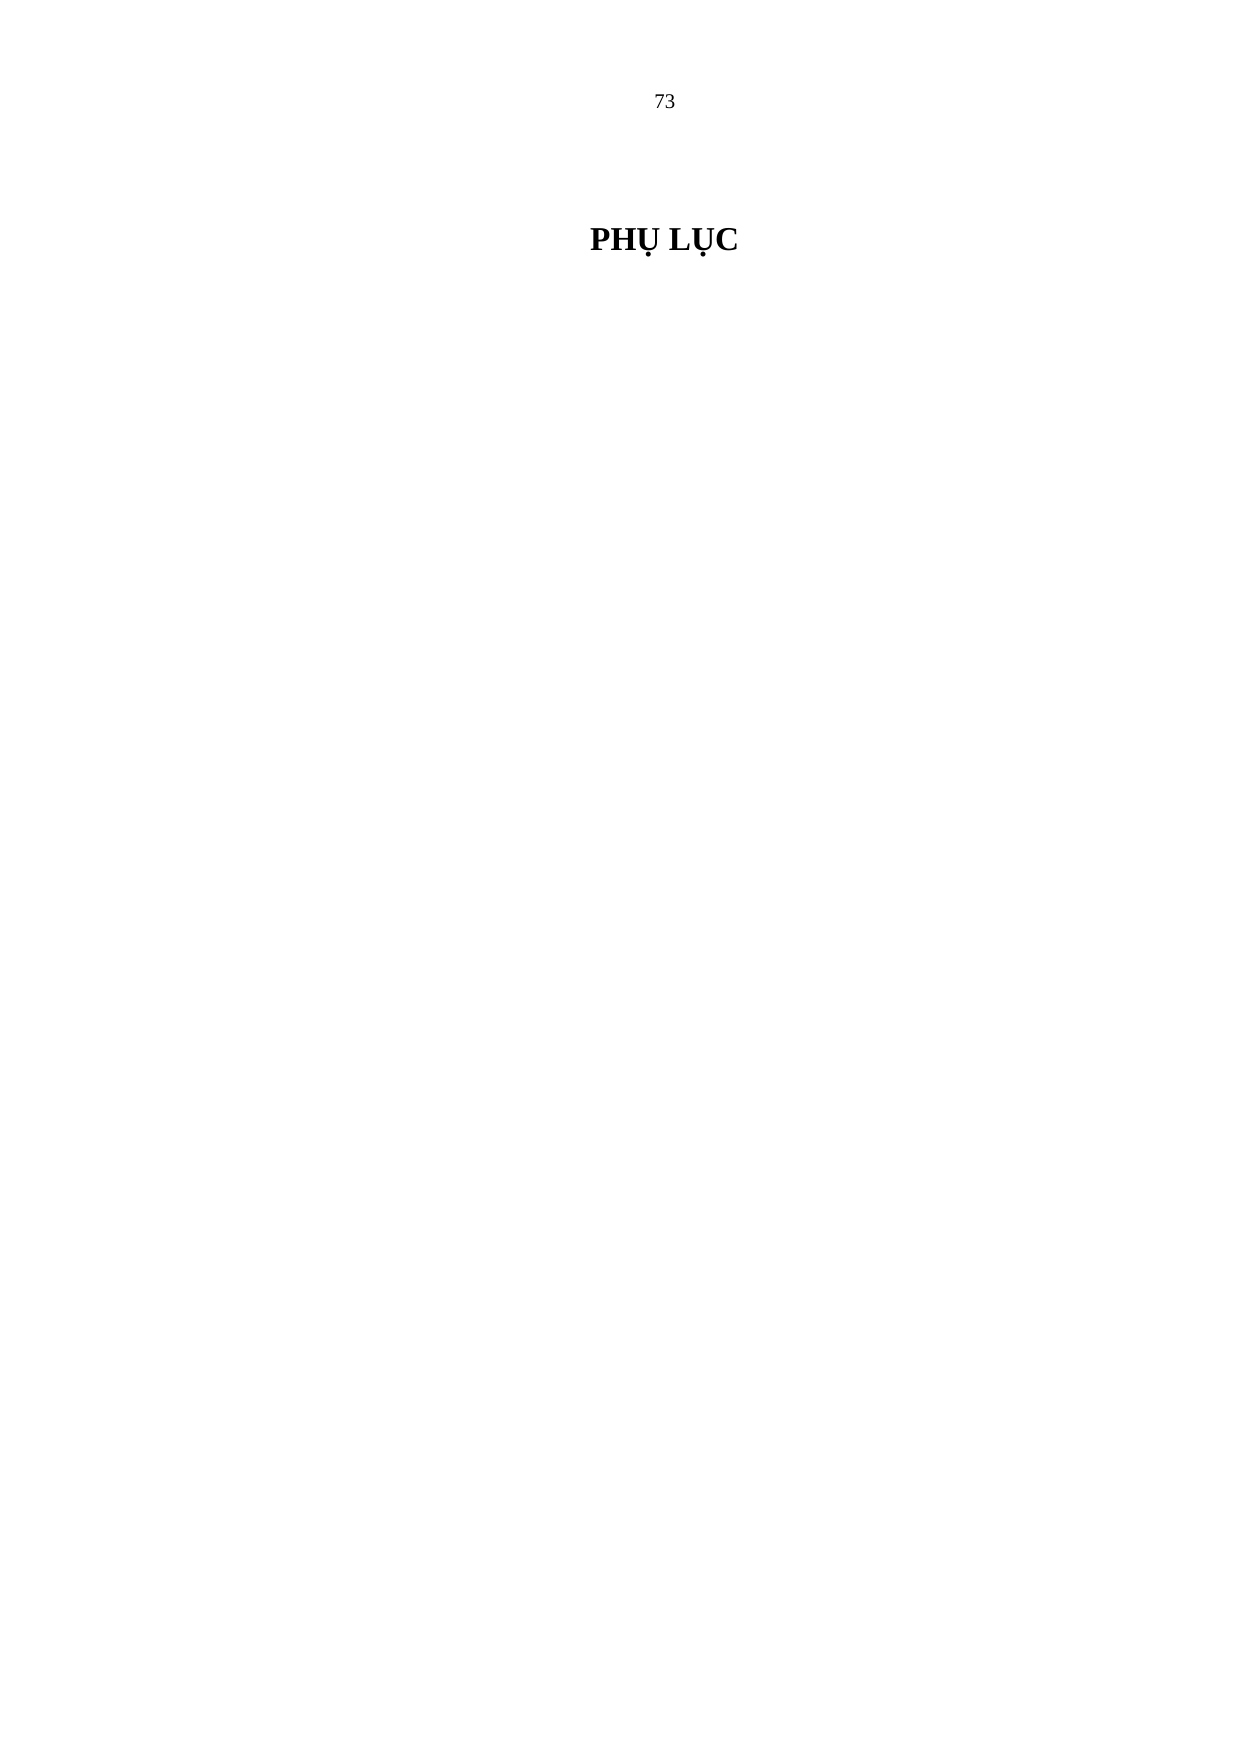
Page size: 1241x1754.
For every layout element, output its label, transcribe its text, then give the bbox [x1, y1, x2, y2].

subtitle PHỤ LỤC [207, 219, 1122, 258]
